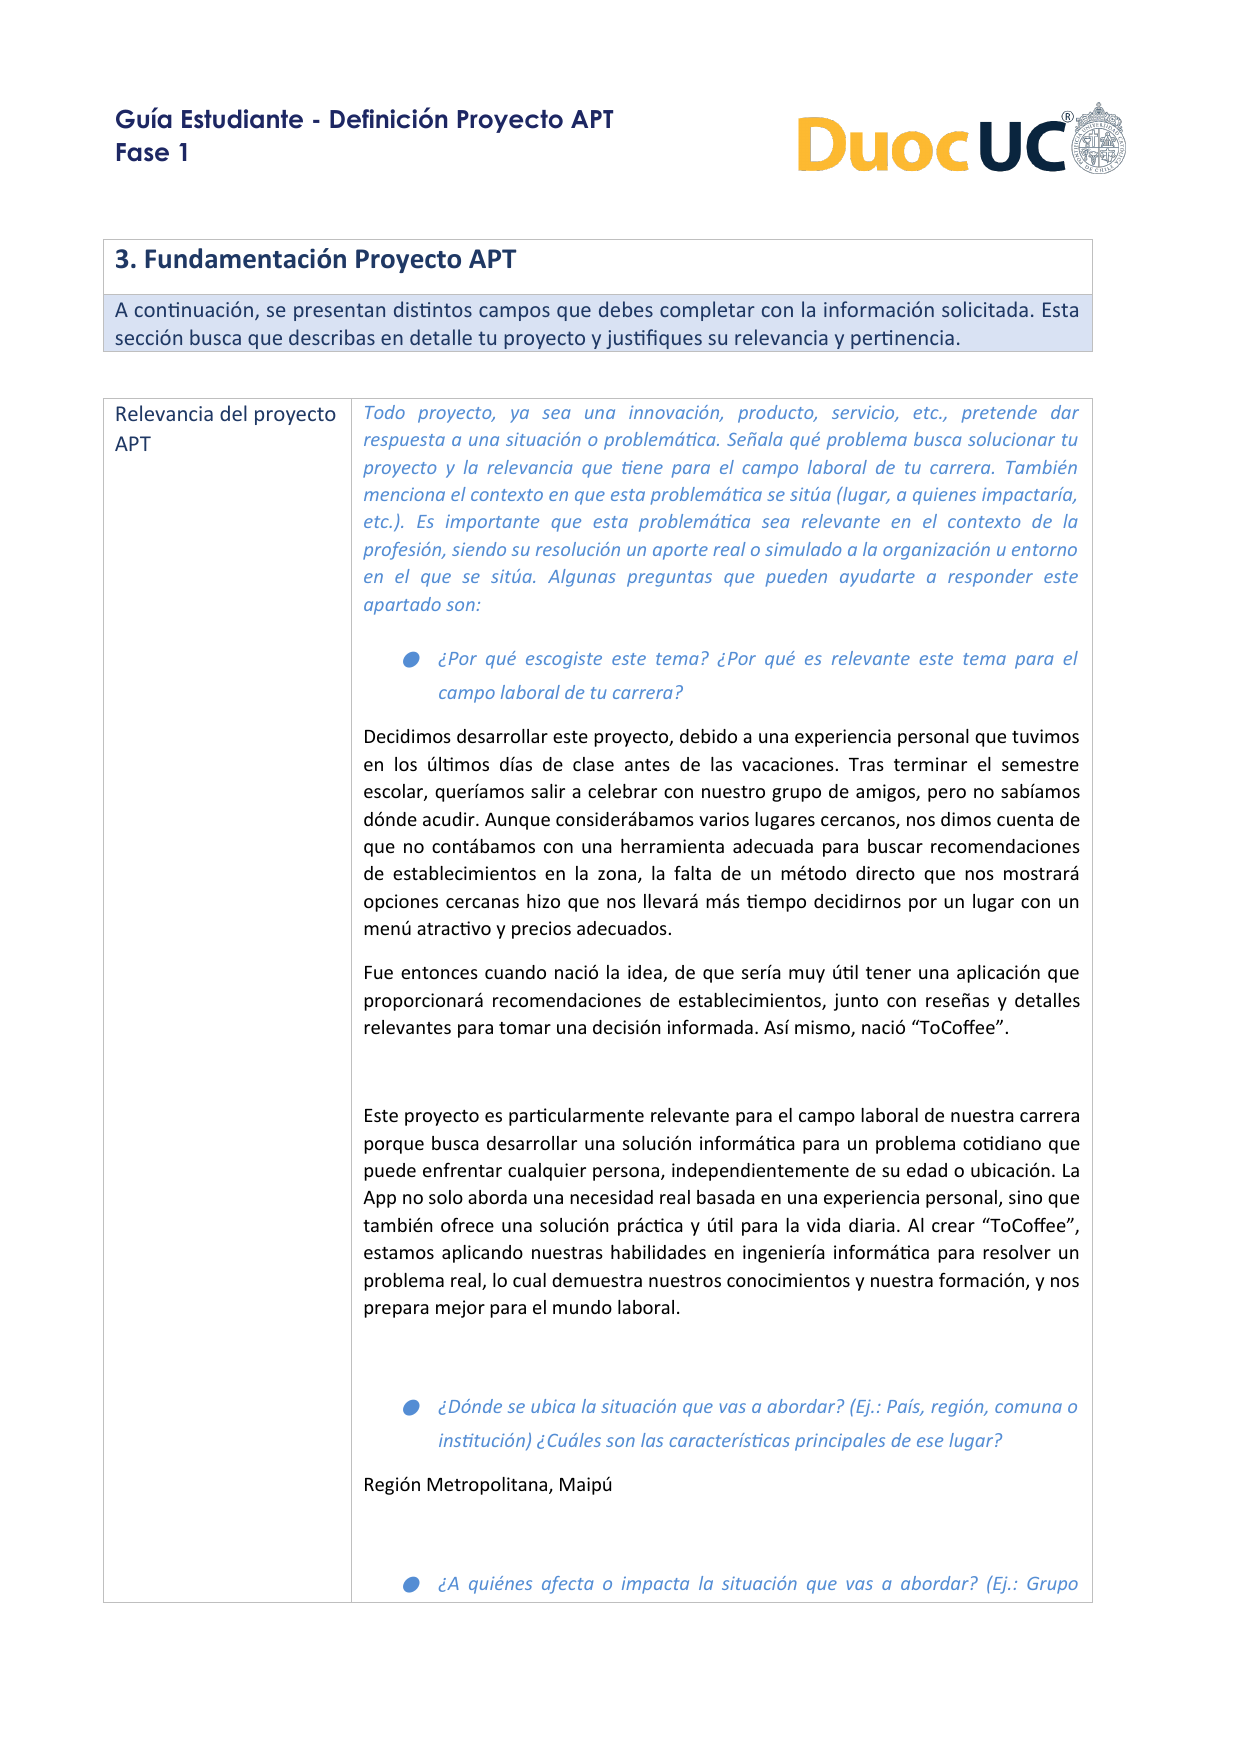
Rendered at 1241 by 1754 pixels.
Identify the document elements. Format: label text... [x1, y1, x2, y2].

table_header 3. Fundamentación Proyecto APT [104, 240, 1092, 294]
table_cell A continuación, se presentan distintos campos que debes completar con la información solicitada. Esta sección busca que describas en detalle tu proyecto y justifiques su relevancia y pertinencia. [104, 295, 1092, 351]
table_header Relevancia del proyecto APT [104, 399, 351, 1602]
picture [798, 102, 1126, 174]
